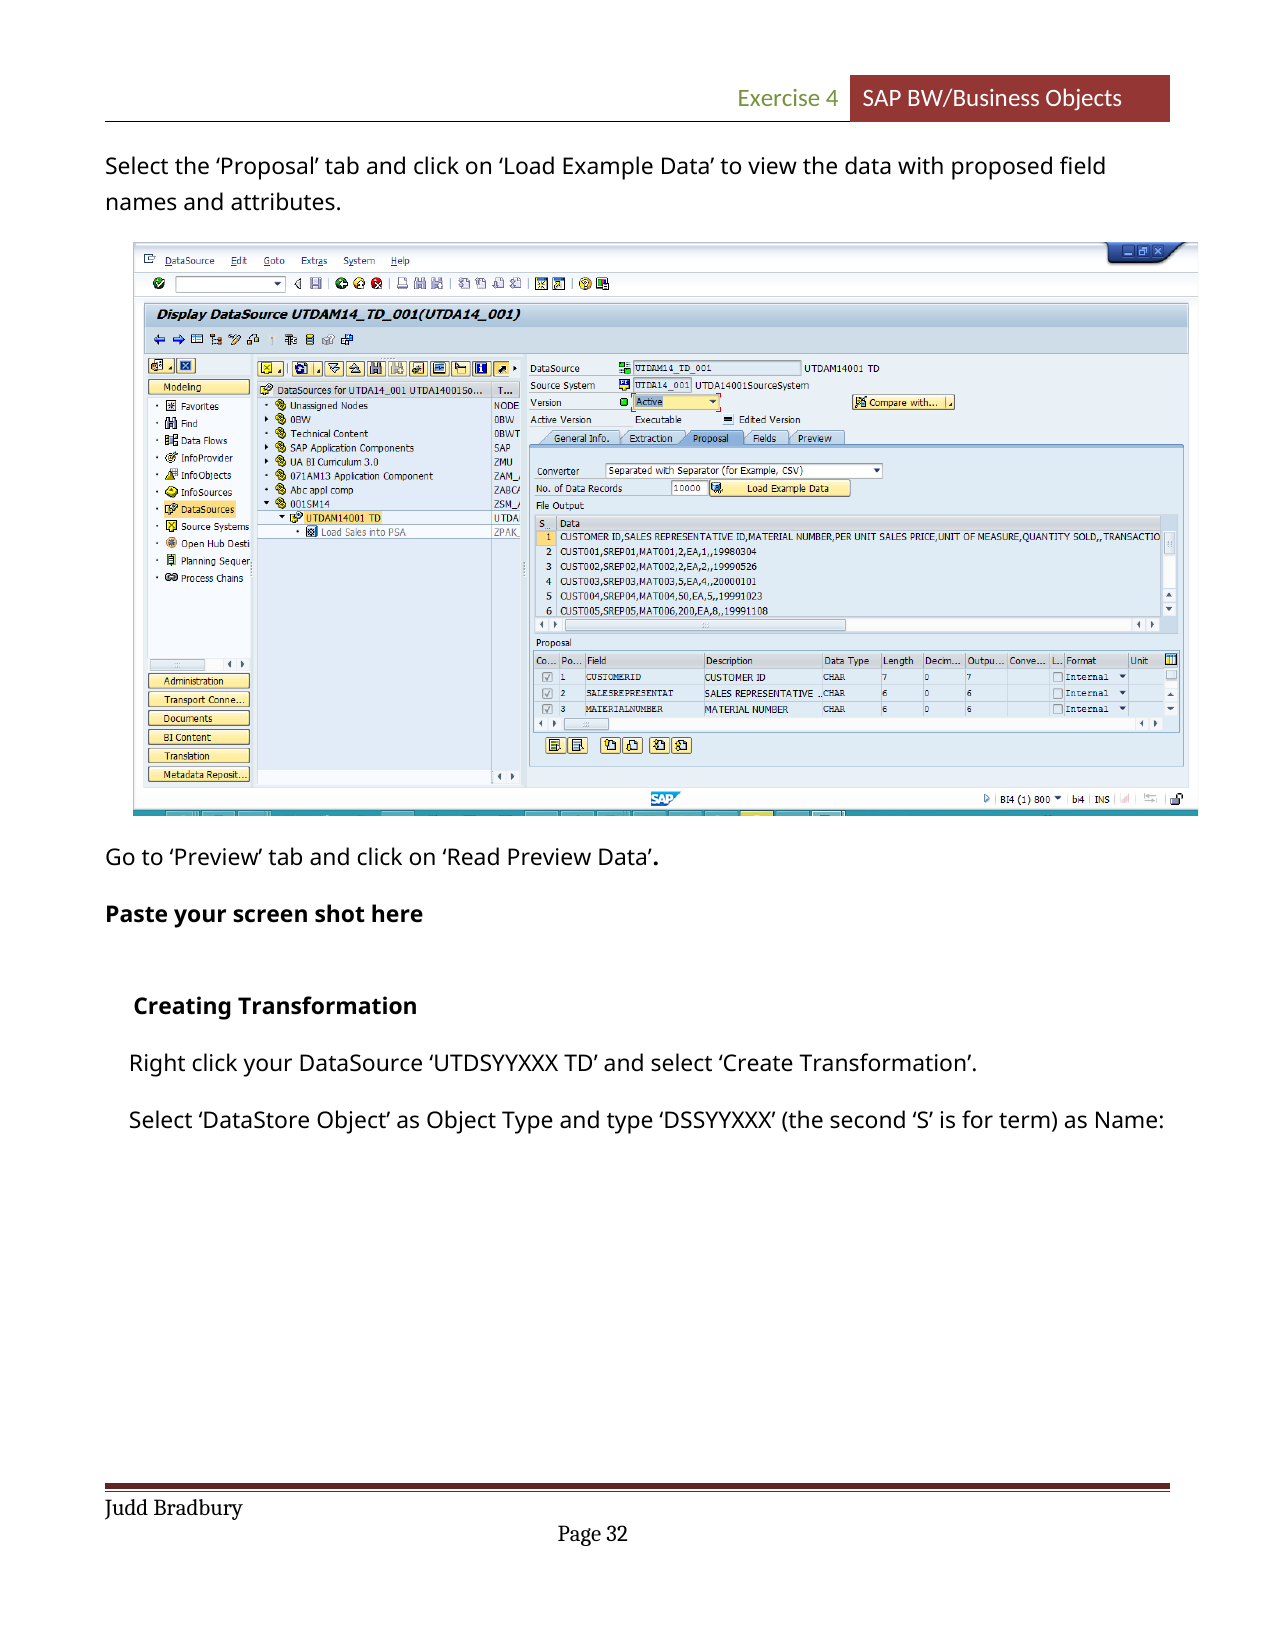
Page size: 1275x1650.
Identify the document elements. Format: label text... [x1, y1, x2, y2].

list Creating Transformation [133, 990, 1170, 1022]
picture [133, 242, 1199, 816]
text Right click your DataSource ‘UTDSYYXXX TD’ and select ‘Create Transformation’. [105, 1047, 1170, 1078]
text Select the ‘Proposal’ tab and click on ‘Load Example Data’ to view the data with proposed field names and attributes. [105, 149, 1170, 217]
text Select ‘DataStore Object’ as Object Type and type ‘DSSYYXXX’ (the second ‘S’ is for term) as Name: [105, 1104, 1170, 1135]
text Paste your screen shot here [105, 898, 1170, 929]
text Go to ‘Preview’ tab and click on ‘Read Preview Data’. [105, 841, 1170, 872]
